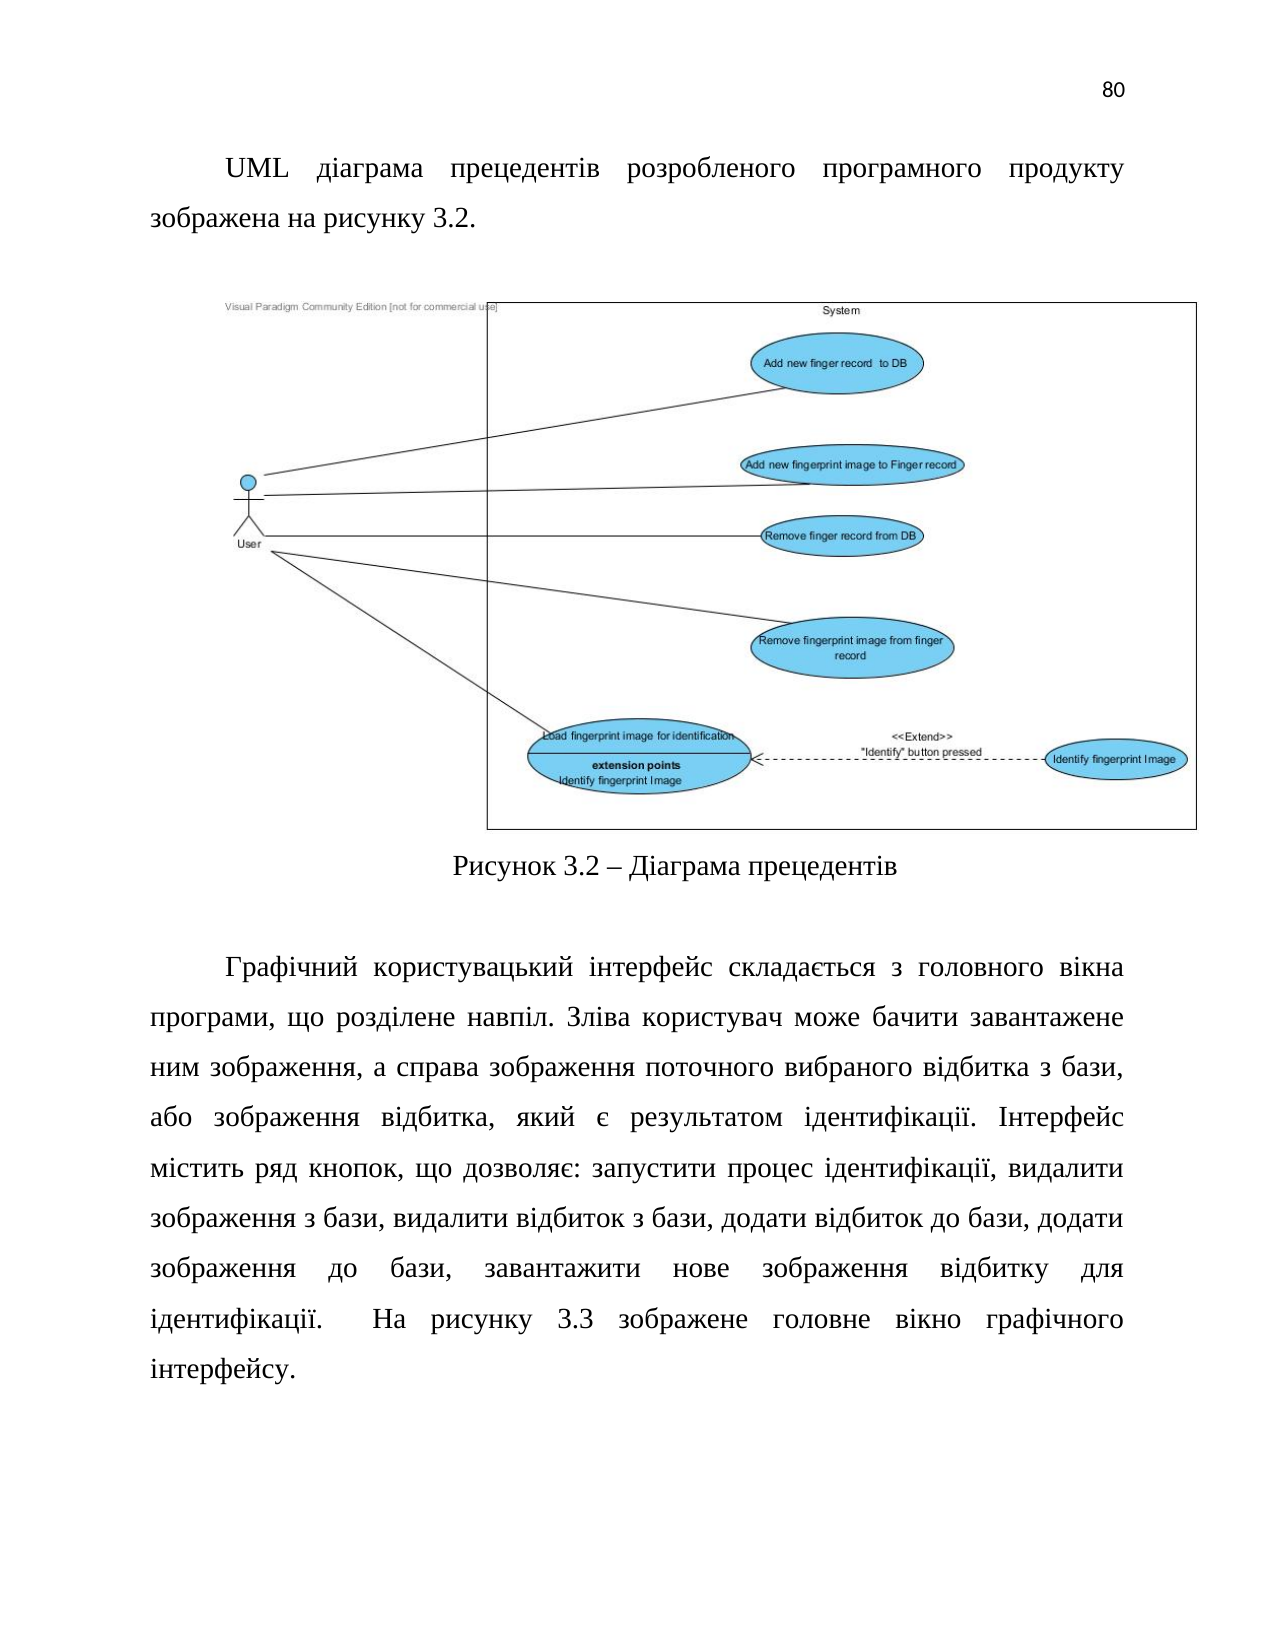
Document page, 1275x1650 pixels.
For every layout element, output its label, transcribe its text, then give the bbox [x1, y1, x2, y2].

picture [225, 301, 1200, 834]
text Рисунок 3.2 – Діаграма прецедентів [150, 848, 1125, 882]
text UML діаграма прецедентів розробленого програмного продукту зображена на рисунку 3.2. [150, 150, 1125, 234]
text Графічний користувацький інтерфейс складається з головного вікна програми, що розділене навпіл. Зліва користувач може бачити завантажене ним зображення, а справа зображення поточного вибраного відбитка з бази, або зображення відбитка, який є результатом ідентифікації. Інтерфейс містить ряд кнопок, що дозволяє: запустити процес ідентифікації, видалити зображення з бази, видалити відбиток з бази, додати відбиток до бази, додати зображення до бази, завантажити нове зображення відбитку для ідентифікації. На рисунку 3.3 зображене головне вікно графічного інтерфейсу. [150, 949, 1125, 1385]
